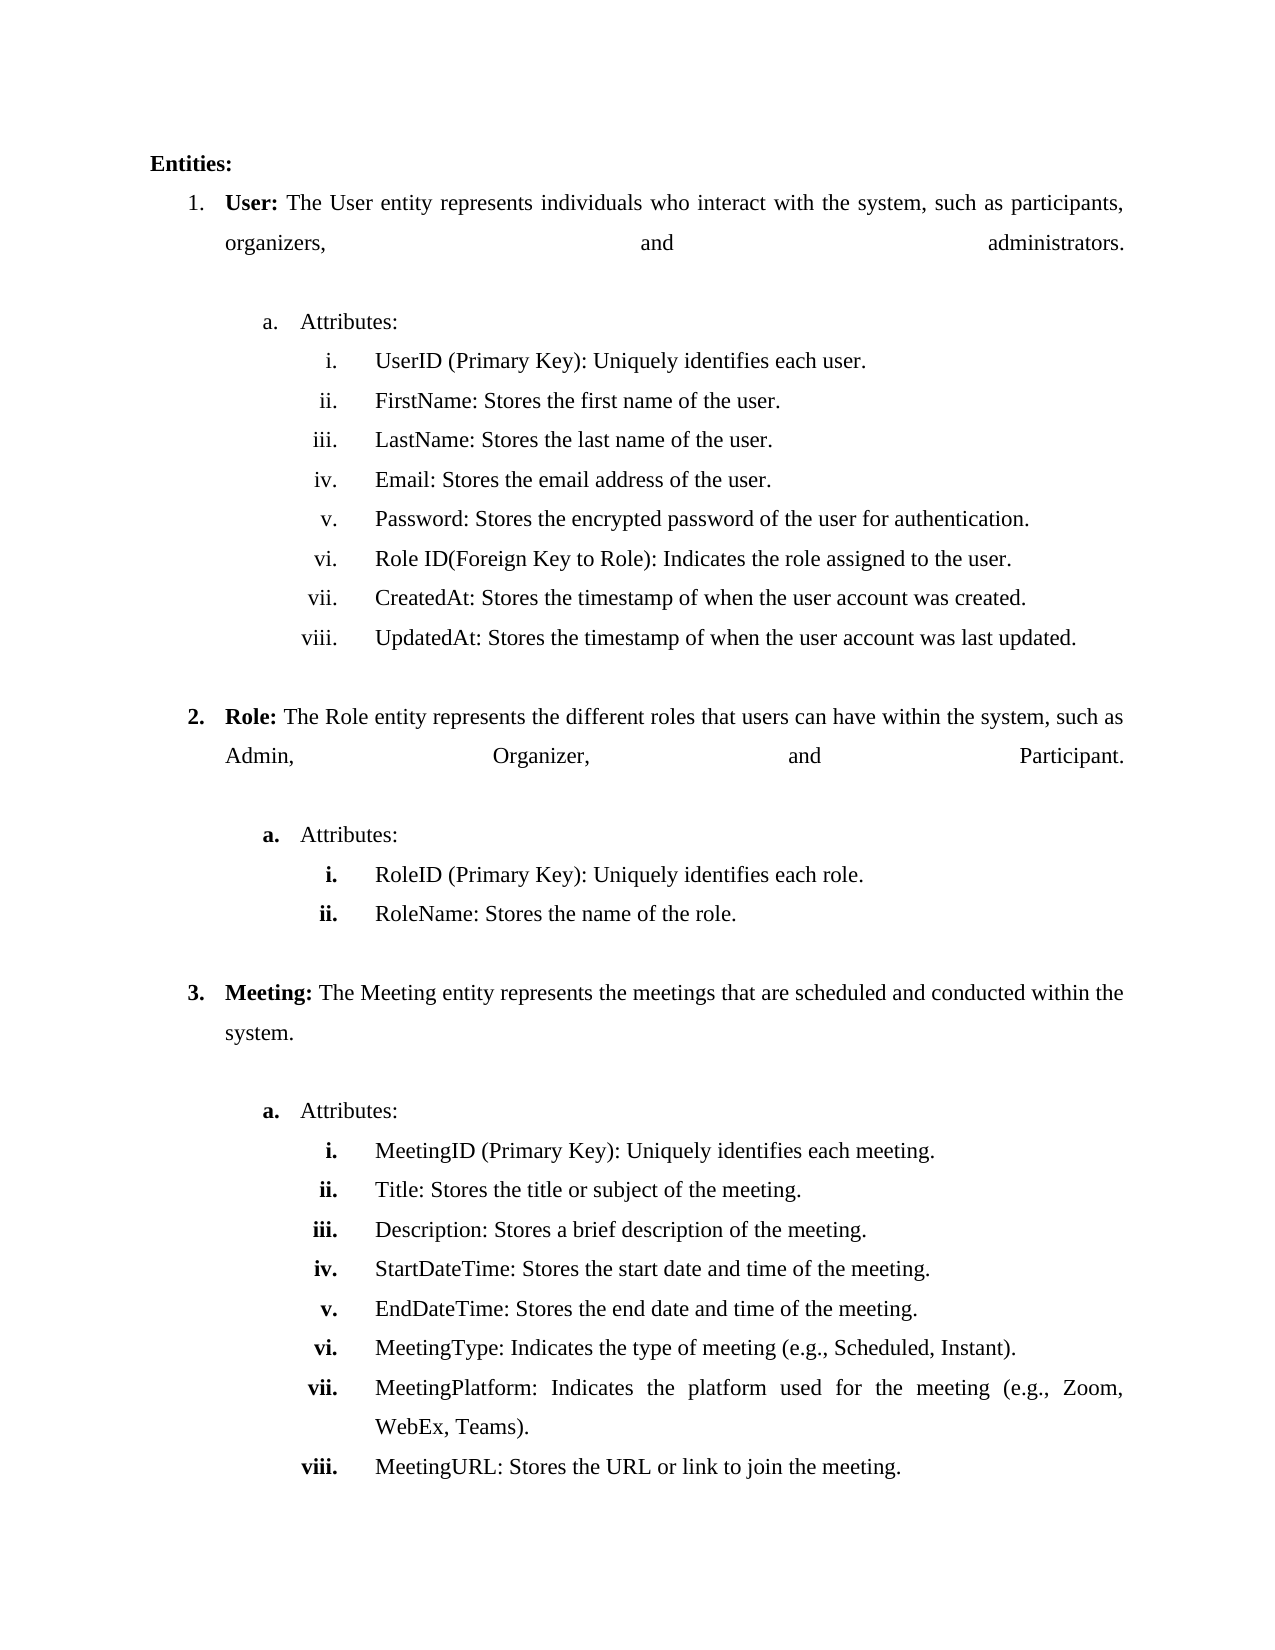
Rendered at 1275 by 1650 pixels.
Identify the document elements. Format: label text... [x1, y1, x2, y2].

list MeetingPlatform: Indicates the platform used for the meeting (e.g., Zoom, WebEx, Teams). [337, 1374, 1125, 1440]
list RoleID (Primary Key): Uniquely identifies each role. [337, 861, 1125, 887]
list FirstName: Stores the first name of the user. [337, 387, 1125, 413]
list Email: Stores the email address of the user. [337, 466, 1125, 492]
list Description: Stores a brief description of the meeting. [337, 1216, 1125, 1242]
list RoleName: Stores the name of the role. [337, 900, 1125, 926]
list Meeting: The Meeting entity represents the meetings that are scheduled and conducted within the system. [187, 979, 1125, 1084]
list Title: Stores the title or subject of the meeting. [337, 1176, 1125, 1203]
list EndDateTime: Stores the end date and time of the meeting. [337, 1295, 1125, 1321]
list User: The User entity represents individuals who interact with the system, such as participants, organizers, and administrators. [187, 189, 1125, 295]
list Role ID(Foreign Key to Role): Indicates the role assigned to the user. [337, 545, 1125, 571]
list CreatedAt: Stores the timestamp of when the user account was created. [337, 584, 1125, 611]
text Entities: [150, 150, 1125, 176]
list UserID (Primary Key): Uniquely identifies each user. [337, 347, 1125, 374]
list Attributes: [262, 308, 1125, 334]
list Attributes: [262, 821, 1125, 847]
list UpdatedAt: Stores the timestamp of when the user account was last updated. [337, 624, 1125, 650]
list Role: The Role entity represents the different roles that users can have within the system, such as Admin, Organizer, and Participant. [187, 703, 1125, 808]
list Attributes: [262, 1097, 1125, 1124]
list MeetingType: Indicates the type of meeting (e.g., Scheduled, Instant). [337, 1334, 1125, 1361]
list StartDateTime: Stores the start date and time of the meeting. [337, 1255, 1125, 1282]
list Password: Stores the encrypted password of the user for authentication. [337, 505, 1125, 532]
list MeetingID (Primary Key): Uniquely identifies each meeting. [337, 1137, 1125, 1163]
list LastName: Stores the last name of the user. [337, 426, 1125, 453]
list MeetingURL: Stores the URL or link to join the meeting. [337, 1453, 1125, 1479]
